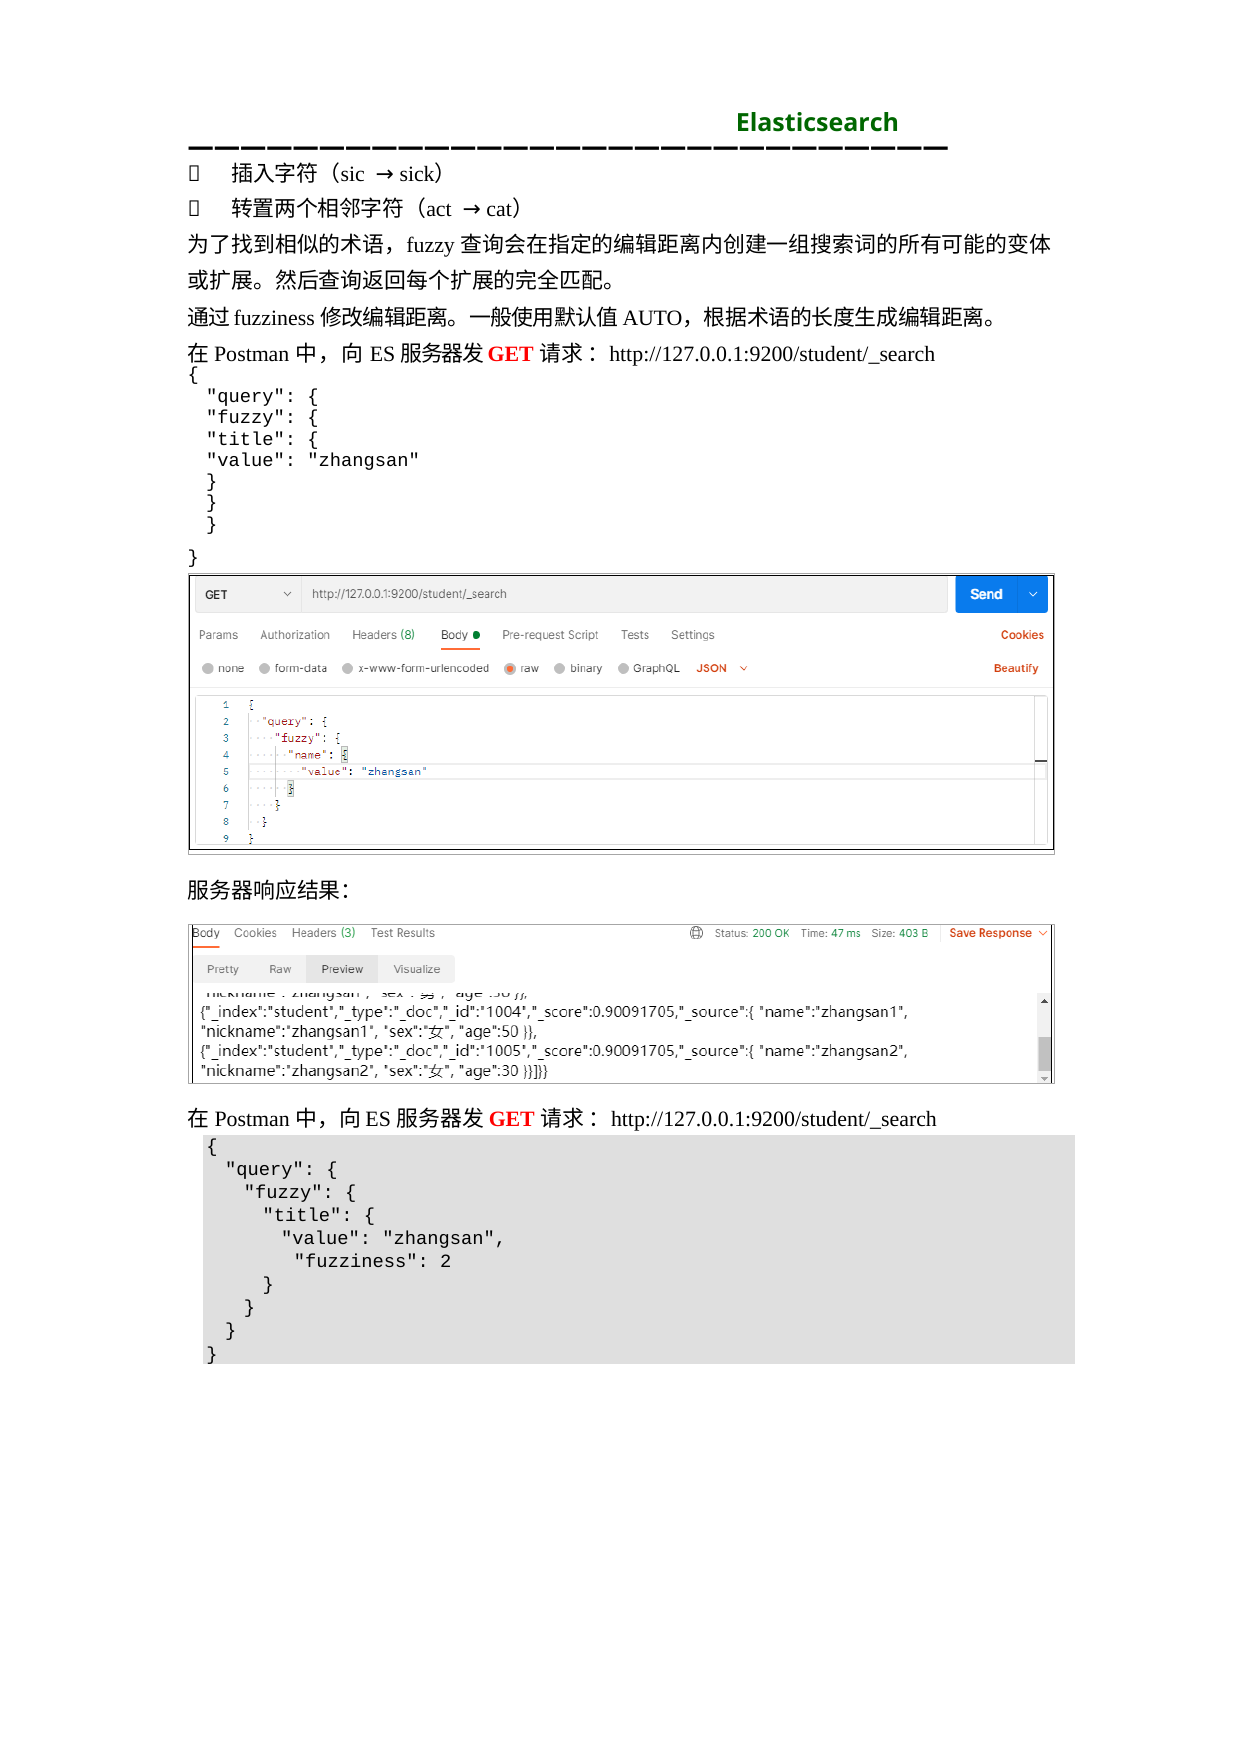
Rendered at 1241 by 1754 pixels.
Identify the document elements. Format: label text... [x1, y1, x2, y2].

text 为了找到相似的术语，fuzzy 查询会在指定的编辑距离内创建一组搜索词的所有可能的变体或扩展。然后查询返回每个扩展的完全匹配。 [187, 227, 1054, 295]
list 转置两个相邻字符（act → cat） [187, 191, 1076, 223]
picture [190, 576, 1053, 849]
text 服务器响应结果： [187, 873, 1076, 905]
text 在 Postman 中，向ES 服务器发 GET 请求 ：http://127.0.0.1:9200/student/_search [187, 938, 1076, 1133]
list 插入字符（sic → sick） [187, 160, 1076, 186]
picture [193, 925, 1051, 938]
text 通过 fuzziness 修改编辑距离。一般使用默认值 AUTO，根据术语的长度生成编辑距离。在 Postman 中，向ES 服务器发 GET 请求 ：http://127.0.0.1:9200/student/_search [187, 300, 1025, 368]
